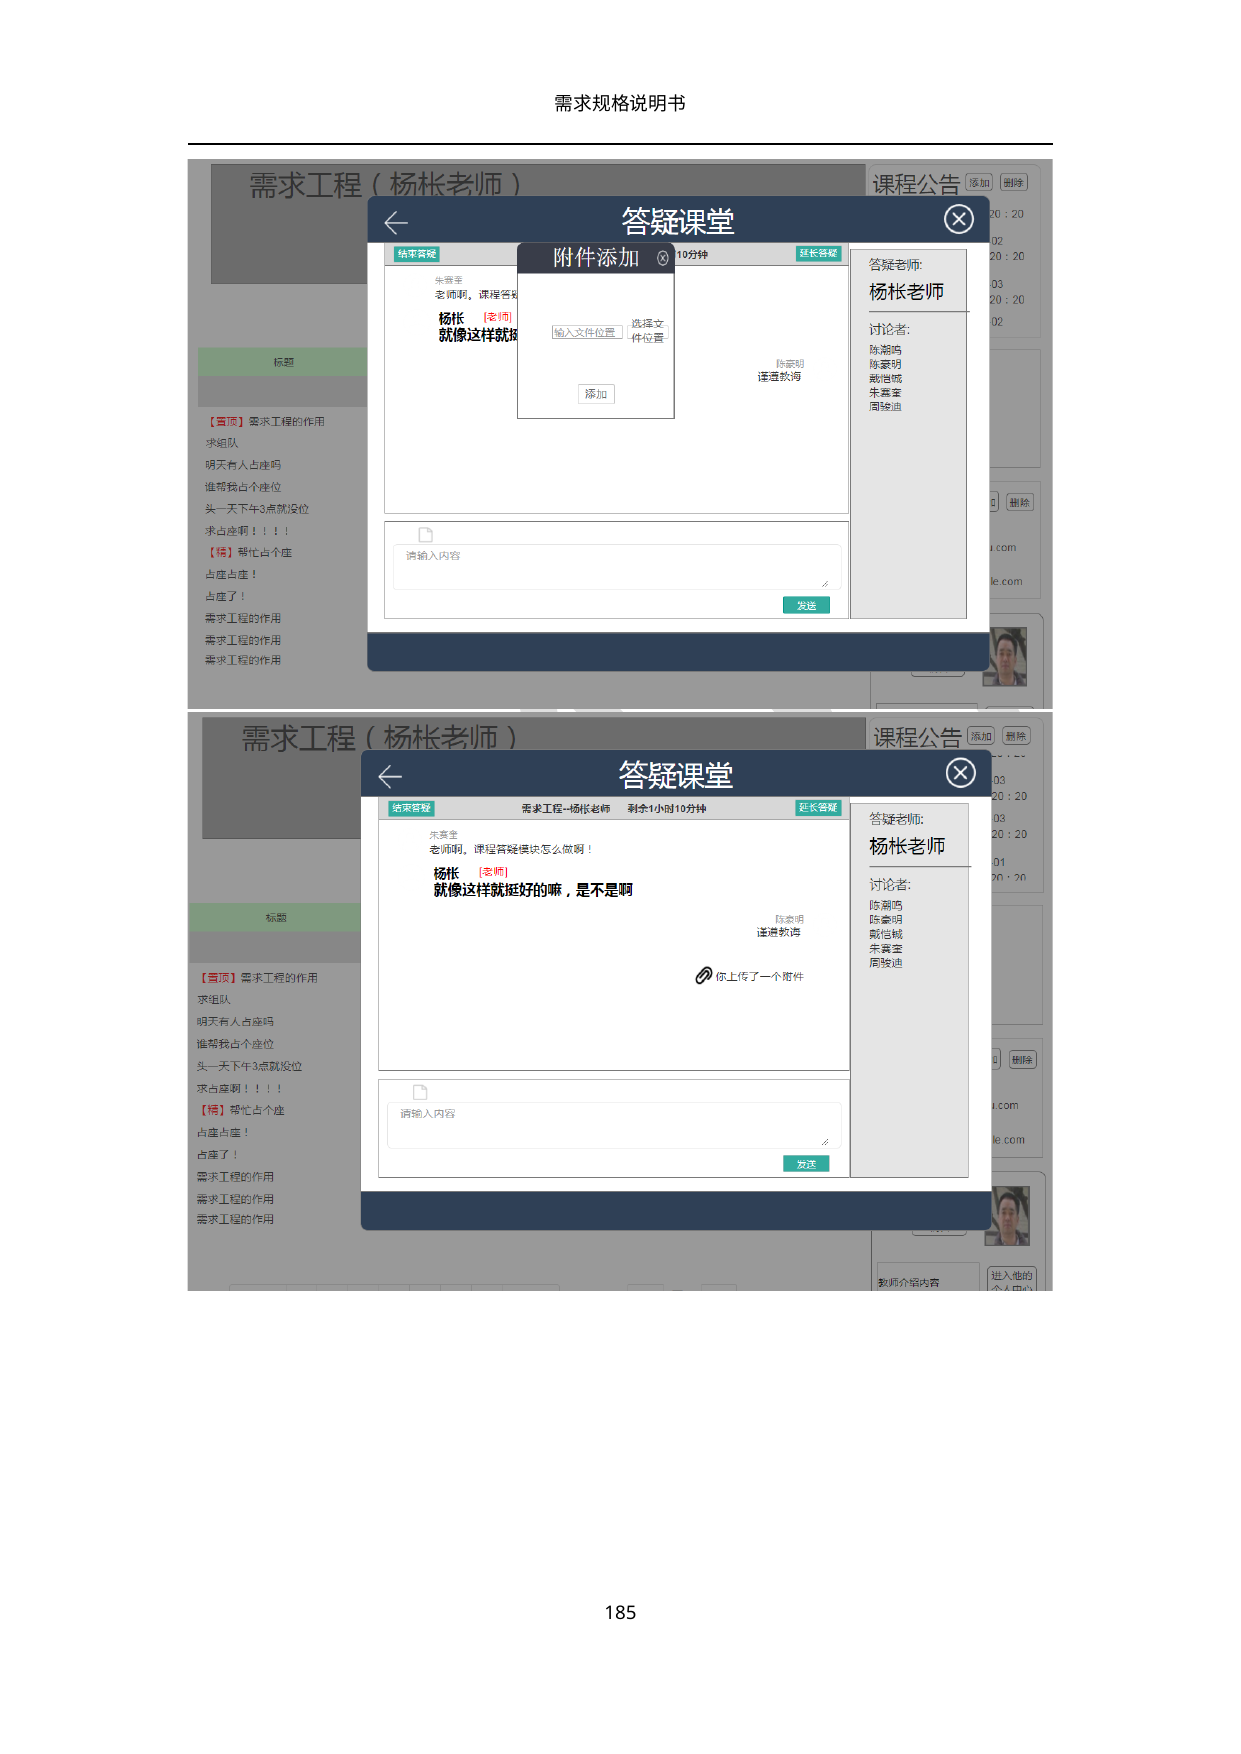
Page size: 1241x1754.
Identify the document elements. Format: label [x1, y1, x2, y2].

picture [187, 712, 1053, 1291]
picture [187, 159, 1053, 709]
